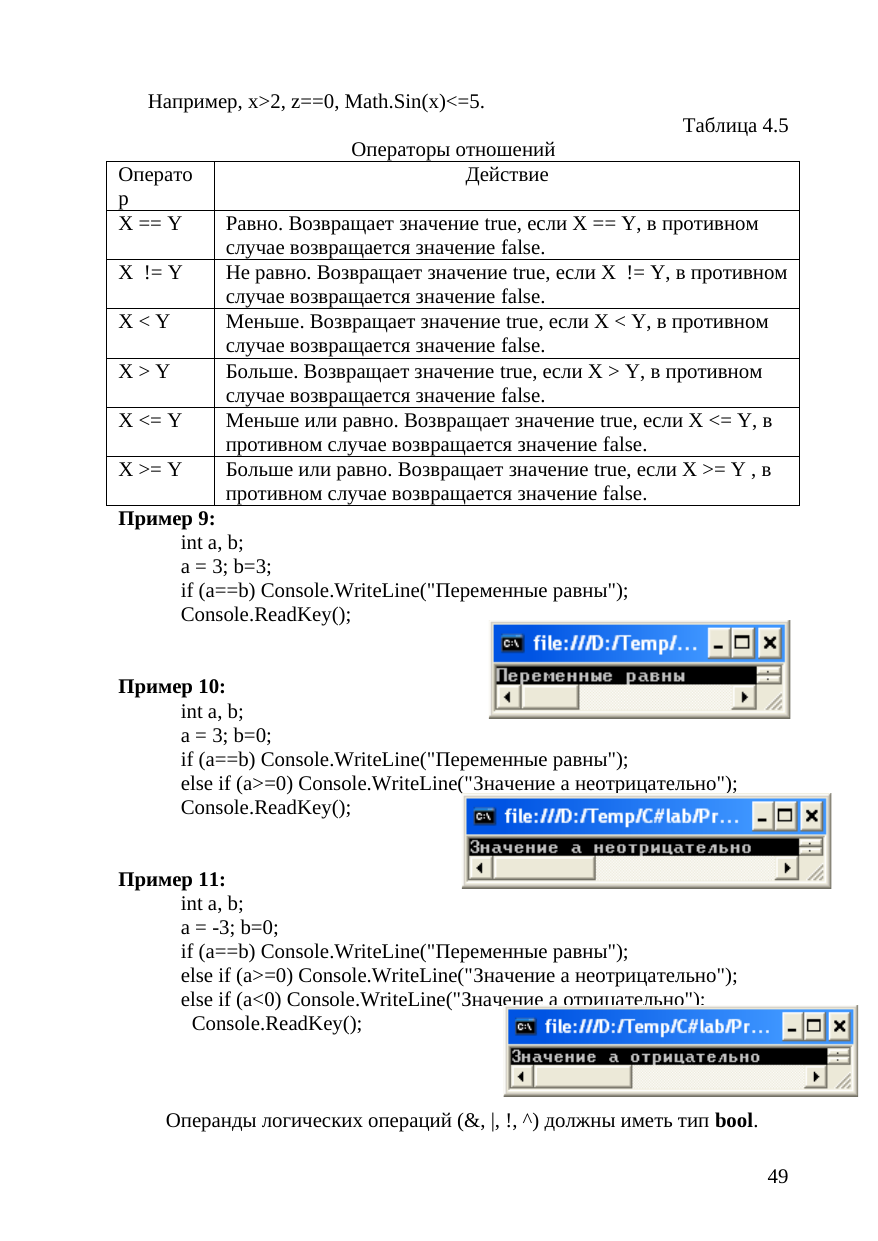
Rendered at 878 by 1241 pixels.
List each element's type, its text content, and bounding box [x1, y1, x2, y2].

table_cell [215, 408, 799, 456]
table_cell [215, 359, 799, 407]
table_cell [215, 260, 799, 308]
text if (a==b) Console.WriteLine("Переменные равны"); [118, 578, 788, 602]
text int a, b; [118, 698, 788, 723]
text Console.ReadKey(); [118, 1011, 503, 1035]
text Операнды логических операций (&, |, !, ^) должны иметь тип bool. [118, 1108, 788, 1132]
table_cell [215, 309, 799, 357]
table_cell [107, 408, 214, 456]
text Пример 9: [118, 506, 788, 530]
text int a, b; [118, 891, 788, 915]
picture [488, 620, 791, 719]
text else if (a<0) Console.WriteLine("Значение a отрицательно"); [118, 987, 788, 1011]
text int a, b; [118, 530, 788, 554]
text else if (a>=0) Console.WriteLine("Значение а неотрицательно"); [118, 771, 788, 795]
text Пример 10: [118, 674, 488, 698]
picture [461, 793, 832, 889]
text a = -3; b=0; [118, 915, 788, 939]
text Операторы отношений [118, 137, 788, 161]
text if (a==b) Console.WriteLine("Переменные равны"); [118, 747, 788, 771]
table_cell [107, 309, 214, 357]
picture [503, 1005, 859, 1097]
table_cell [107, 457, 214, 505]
text Console.ReadKey(); [118, 795, 461, 819]
text Пример 11: [118, 867, 788, 891]
text else if (a>=0) Console.WriteLine("Значение а неотрицательно"); [118, 963, 788, 987]
text Например, x>2, z==0, Math.Sin(x)<=5. [118, 89, 788, 113]
text if (a==b) Console.WriteLine("Переменные равны"); [118, 939, 788, 963]
text Console.ReadKey(); [118, 602, 788, 626]
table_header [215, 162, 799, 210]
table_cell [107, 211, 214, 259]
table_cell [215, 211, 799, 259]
text Таблица 4.5 [118, 113, 788, 137]
text a = 3; b=0; [118, 723, 788, 747]
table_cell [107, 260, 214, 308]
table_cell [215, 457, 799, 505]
text a = 3; b=3; [118, 554, 788, 578]
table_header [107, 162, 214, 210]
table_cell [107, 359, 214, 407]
